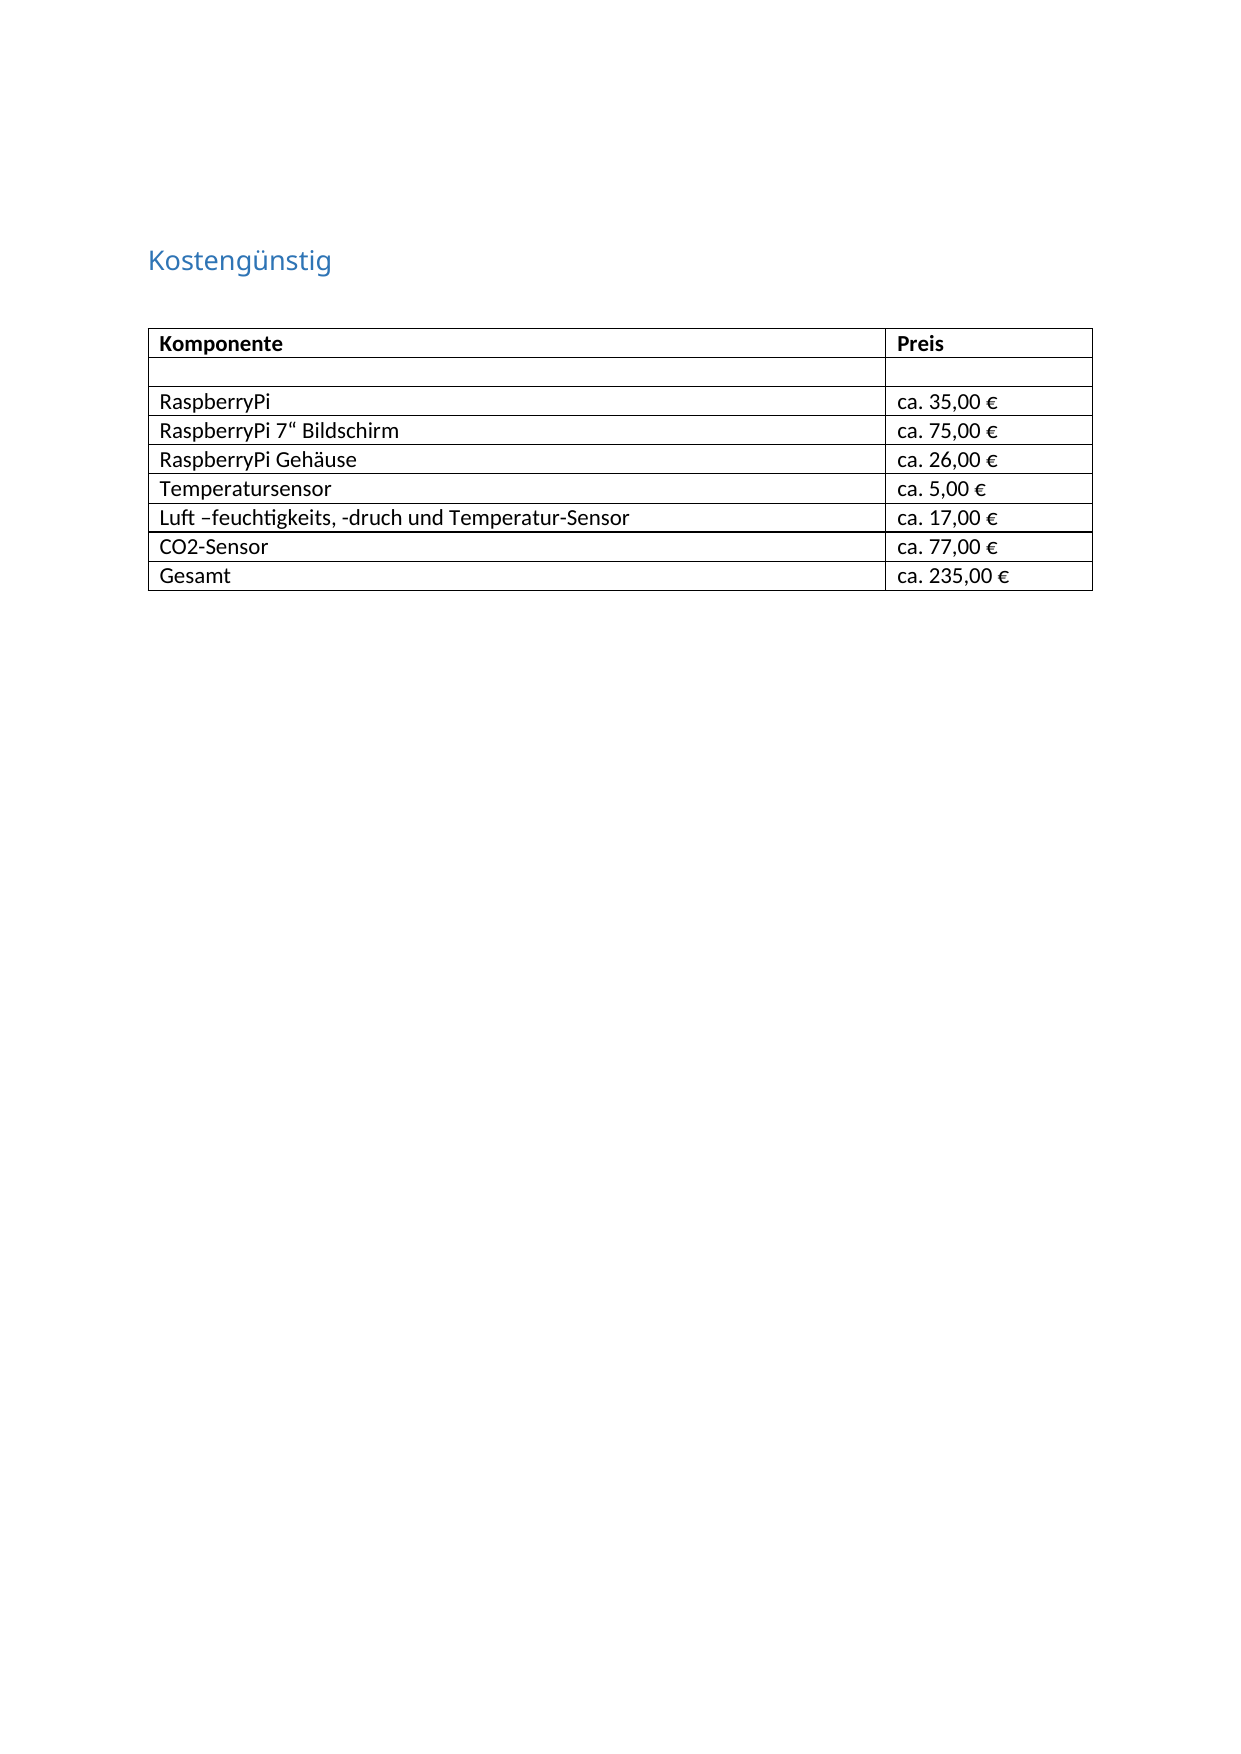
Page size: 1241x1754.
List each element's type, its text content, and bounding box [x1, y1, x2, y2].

table_cell RaspberryPi Gehäuse [149, 445, 885, 473]
subtitle Kostengünstig [148, 241, 1093, 278]
table_cell Luft –feuchtigkeits, -druch und Temperatur-Sensor [149, 504, 885, 531]
table_cell ca. 17,00 € [886, 504, 1092, 531]
table_cell RaspberryPi 7“ Bildschirm [149, 416, 885, 444]
table_cell RaspberryPi [149, 387, 885, 415]
table_cell ca. 235,00 € [886, 562, 1092, 589]
table_header Preis [886, 329, 1092, 357]
table_cell Gesamt [149, 562, 885, 589]
table_cell ca. 75,00 € [886, 416, 1092, 444]
table_cell ca. 5,00 € [886, 474, 1092, 502]
table_cell Temperatursensor [149, 474, 885, 502]
table_cell CO2-Sensor [149, 533, 885, 561]
table_cell [149, 358, 885, 386]
table_header Komponente [149, 329, 885, 357]
table_cell [886, 358, 1092, 386]
table_cell ca. 35,00 € [886, 387, 1092, 415]
table_cell ca. 77,00 € [886, 533, 1092, 561]
table_cell ca. 26,00 € [886, 445, 1092, 473]
